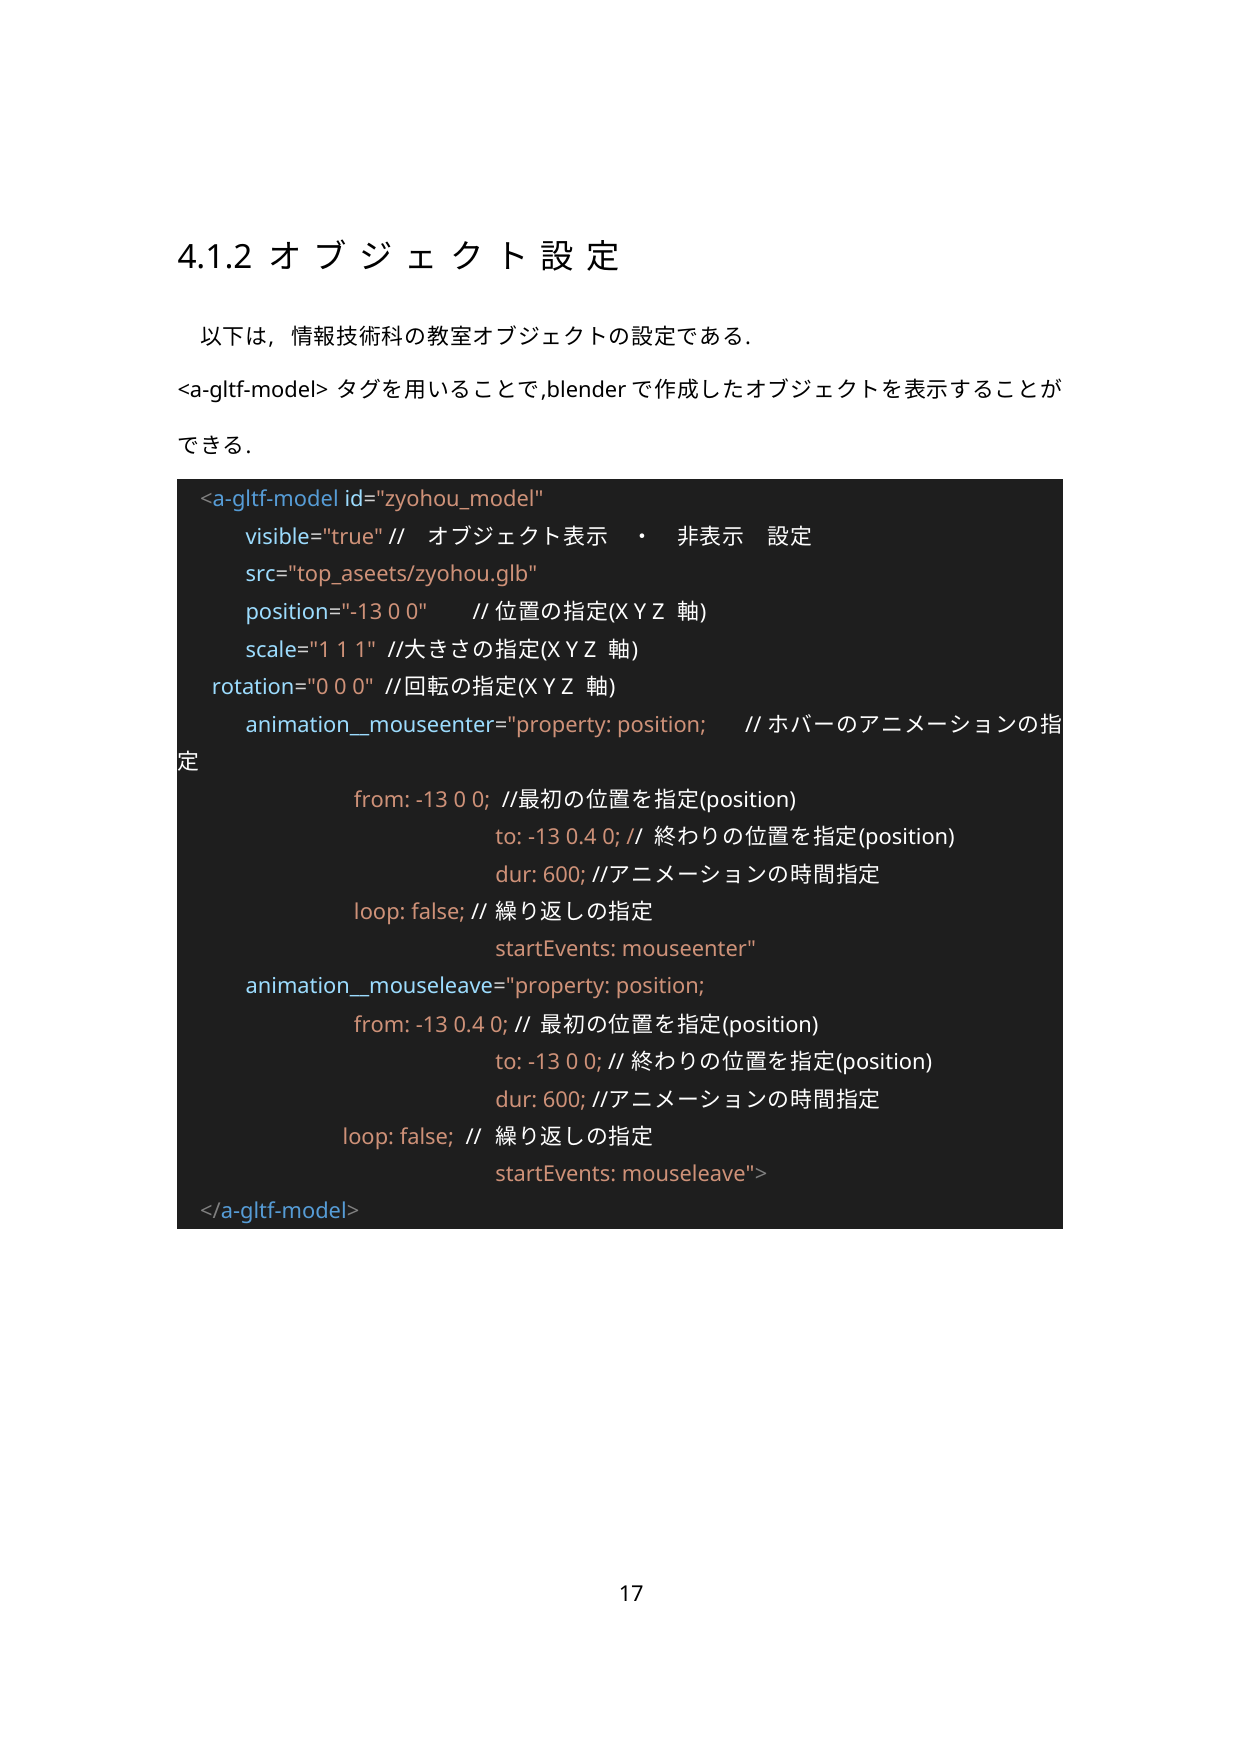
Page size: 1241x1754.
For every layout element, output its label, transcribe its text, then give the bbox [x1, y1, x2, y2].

text <a-gltf-model id="zyohou_model" [177, 479, 1063, 516]
text startEvents: mouseenter" [177, 929, 1063, 966]
text 4.1.2 オブジェクト設定 [177, 217, 1063, 292]
text animation__mouseenter="property: position; //ホバーのアニメーションの指定 [177, 704, 1063, 779]
text to: -13 0 0; //終わりの位置を指定(position) [177, 1041, 1063, 1079]
text dur: 600; //アニメーションの時間指定 [177, 1079, 1063, 1116]
text from: -13 0.4 0; //最初の位置を指定(position) [177, 1004, 1063, 1041]
text from: -13 0 0; //最初の位置を指定(position) [177, 779, 1063, 816]
text position="-13 0 0" //位置の指定(X Y Z 軸) [177, 591, 1063, 629]
text 以下は,情報技術科の教室オブジェクトの設定である. [177, 316, 1063, 353]
text loop: false; //繰り返しの指定 [177, 891, 1063, 929]
text rotation="0 0 0" //回転の指定(X Y Z軸) [177, 666, 1063, 704]
text startEvents: mouseleave"> [177, 1154, 1063, 1191]
text src="top_aseets/zyohou.glb" [177, 554, 1063, 591]
text visible="true" //オブジェクト表示 ・ 非表示 設定 [177, 516, 1063, 554]
text scale="1 1 1" //大きさの指定(X Y Z 軸) [177, 629, 1063, 666]
text to: -13 0.4 0; //終わりの位置を指定(position) [177, 816, 1063, 854]
text </a-gltf-model> [177, 1191, 1063, 1229]
text <a-gltf-model>タグを用いることで,blenderで作成したオブジェクトを表示することができる. [177, 369, 1063, 463]
text animation__mouseleave="property: position; [177, 966, 1063, 1004]
text loop: false; //繰り返しの指定 [177, 1116, 1063, 1154]
text dur: 600; //アニメーションの時間指定 [177, 854, 1063, 891]
